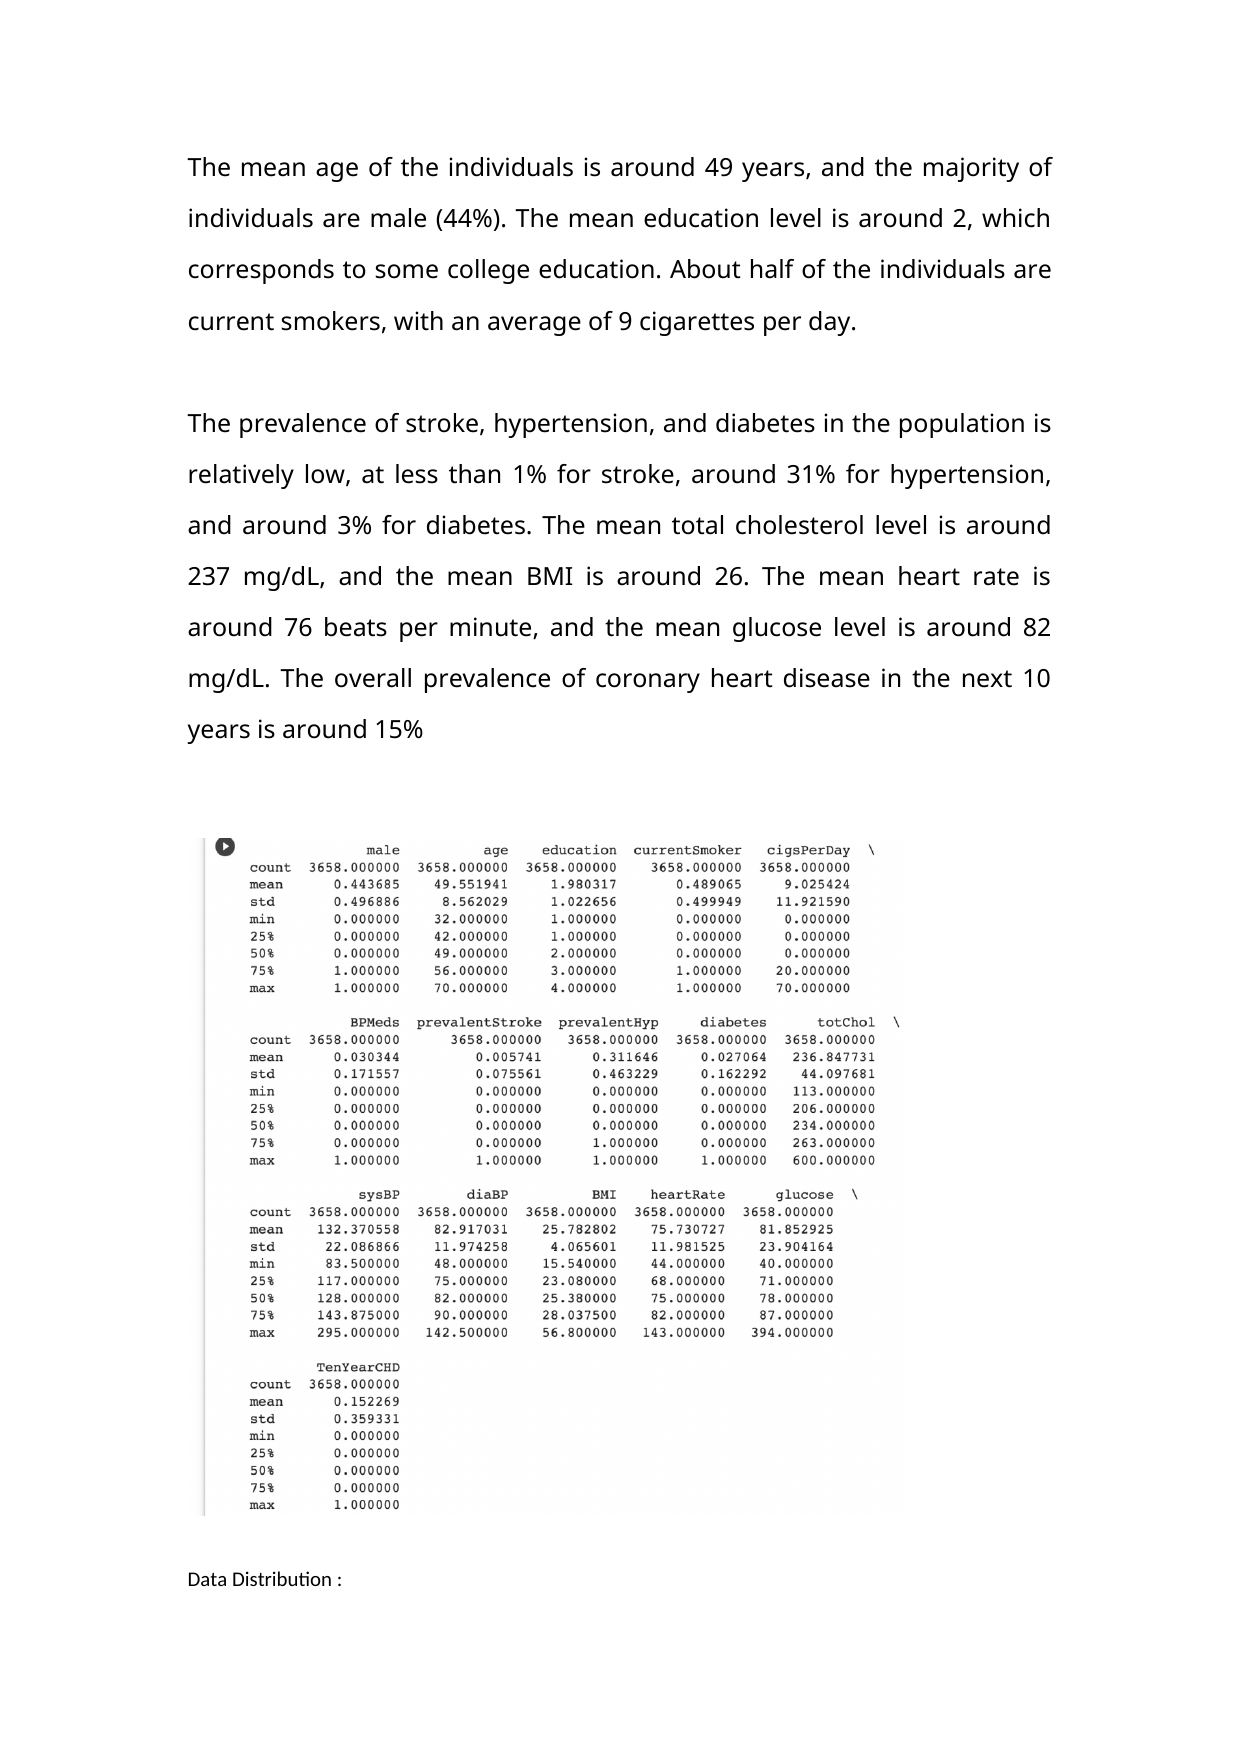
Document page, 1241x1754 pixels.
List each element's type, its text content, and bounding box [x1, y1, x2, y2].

text The mean age of the individuals is around 49 years, and the majority of individuals are male (44%). The mean education level is around 2, which corresponds to some college education. About half of the individuals are current smokers, with an average of 9 cigarettes per day. [187, 150, 1053, 337]
text Data Distribution : [187, 1567, 1053, 1592]
text The prevalence of stroke, hypertension, and diabetes in the population is relatively low, at less than 1% for stroke, around 31% for hypertension, and around 3% for diabetes. The mean total cholesterol level is around 237 mg/dL, and the mean BMI is around 26. The mean heart rate is around 76 beats per minute, and the mean glucose level is around 82 mg/dL. The overall prevalence of coronary heart disease in the next 10 years is around 15% [187, 405, 1053, 746]
picture [187, 838, 905, 1516]
